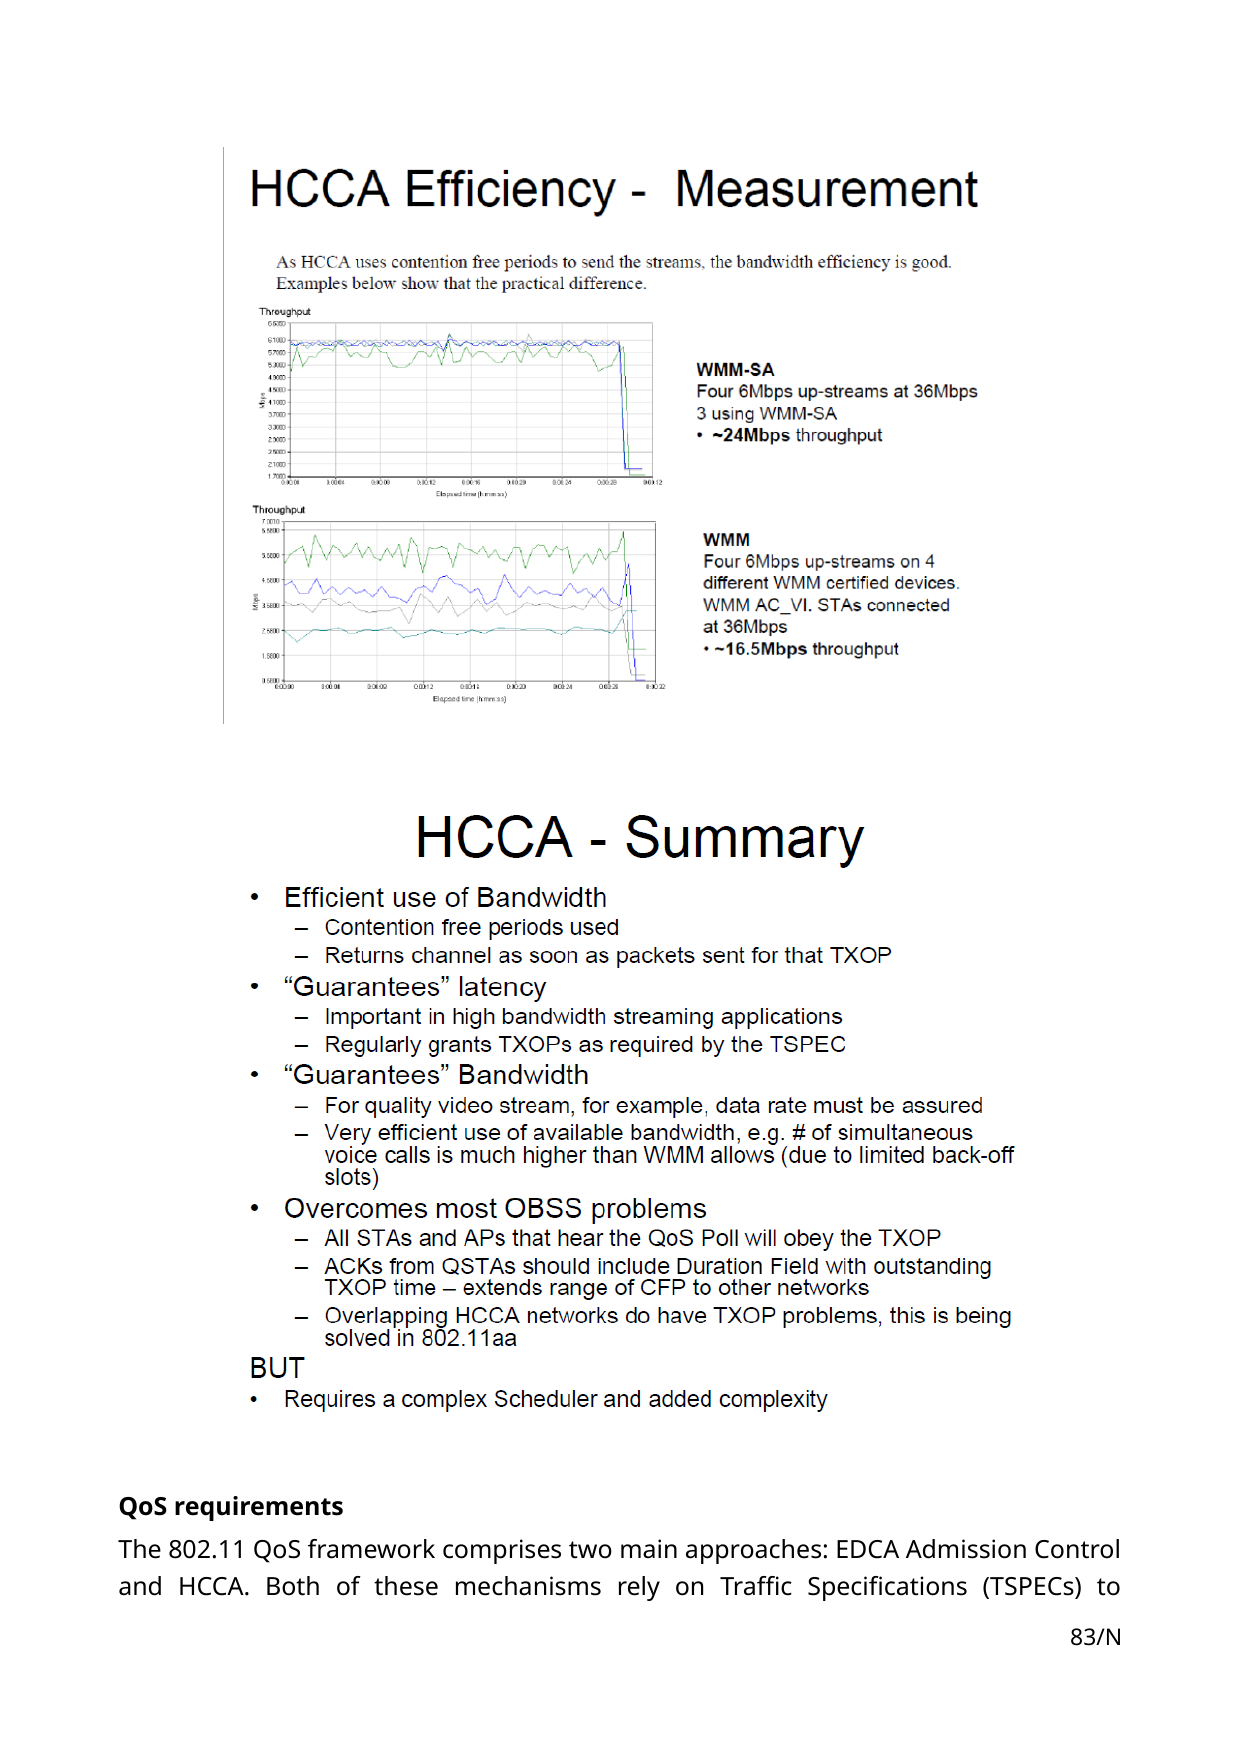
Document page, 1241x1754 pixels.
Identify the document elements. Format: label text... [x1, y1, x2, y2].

picture [223, 147, 1017, 724]
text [118, 1532, 1122, 1602]
text QoS requirements [118, 1489, 1122, 1523]
